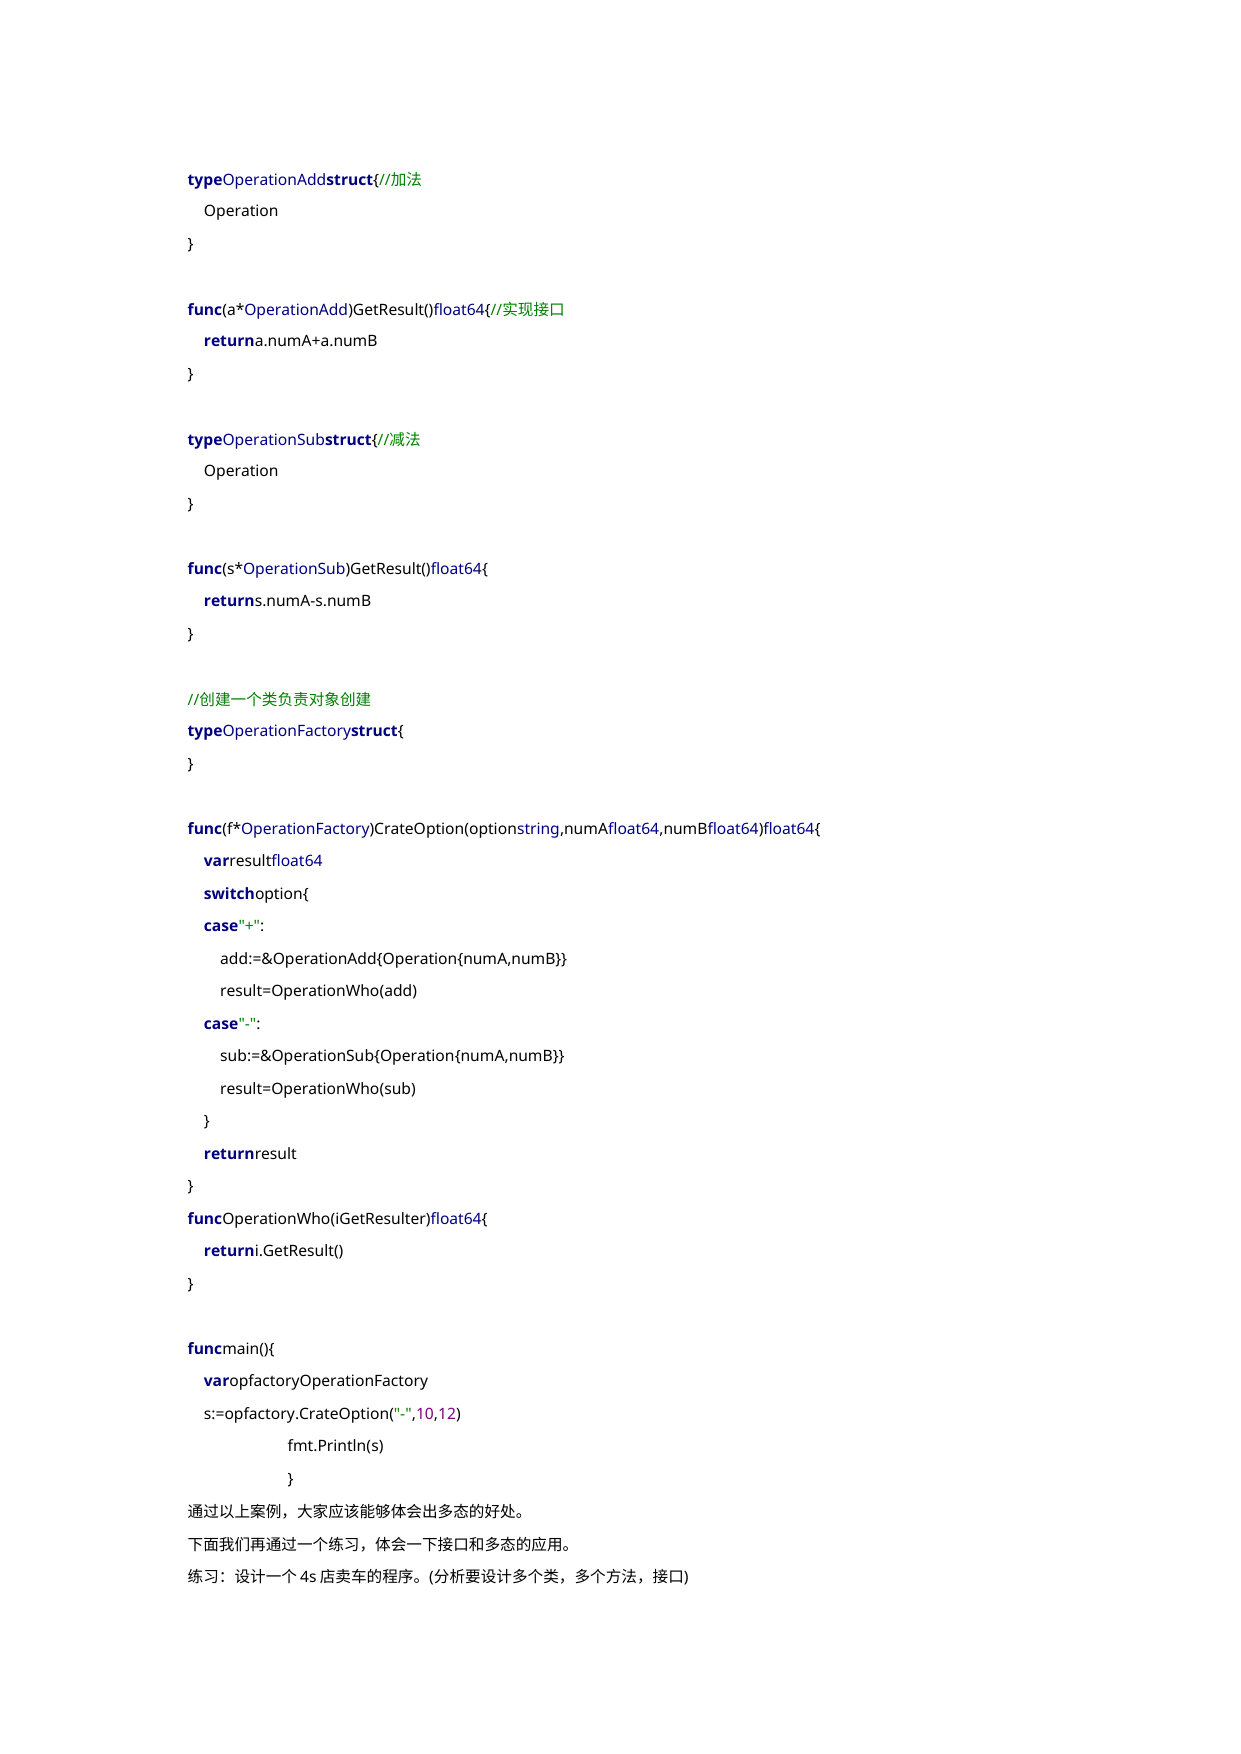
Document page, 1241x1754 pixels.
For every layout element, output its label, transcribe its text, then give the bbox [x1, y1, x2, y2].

text } [187, 1169, 1053, 1202]
text //创建一个类负责对象创建 [187, 682, 1053, 714]
text returna.numA+a.numB [187, 324, 1053, 357]
text typeOperationFactorystruct{ [187, 714, 1053, 747]
text s:=opfactory.CrateOption("-",10,12) [187, 1397, 1053, 1429]
text } [187, 1267, 1053, 1299]
text case"-": [187, 1007, 1053, 1039]
text typeOperationSubstruct{//减法 [187, 422, 1053, 454]
text returni.GetResult() [187, 1234, 1053, 1267]
text Operation [187, 194, 1053, 227]
text func(a*OperationAdd)GetResult()float64{//实现接口 [187, 292, 1053, 324]
text result=OperationWho(sub) [187, 1072, 1053, 1104]
text add:=&OperationAdd{Operation{numA,numB}} [187, 942, 1053, 974]
text fmt.Println(s) [187, 1429, 1053, 1462]
text } [187, 227, 1053, 259]
text funcmain(){ [187, 1332, 1053, 1364]
text } [187, 1462, 1053, 1494]
text varopfactoryOperationFactory [187, 1364, 1053, 1397]
text switchoption{ [187, 877, 1053, 909]
text } [187, 357, 1053, 389]
text sub:=&OperationSub{Operation{numA,numB}} [187, 1039, 1053, 1072]
text Operation [187, 454, 1053, 487]
text case"+": [187, 909, 1053, 942]
text 练习：设计一个4s店卖车的程序。(分析要设计多个类，多个方法，接口) [187, 1559, 1053, 1592]
text varresultfloat64 [187, 844, 1053, 877]
text typeOperationAddstruct{//加法 [187, 162, 1053, 194]
text result=OperationWho(add) [187, 974, 1053, 1007]
text } [187, 487, 1053, 519]
text 通过以上案例，大家应该能够体会出多态的好处。 [187, 1494, 1053, 1527]
text funcOperationWho(iGetResulter)float64{ [187, 1202, 1053, 1234]
text 下面我们再通过一个练习，体会一下接口和多态的应用。 [187, 1527, 1053, 1559]
text returns.numA-s.numB [187, 584, 1053, 617]
text } [187, 1104, 1053, 1137]
text returnresult [187, 1137, 1053, 1169]
text func(s*OperationSub)GetResult()float64{ [187, 552, 1053, 584]
text func(f*OperationFactory)CrateOption(optionstring,numAfloat64,numBfloat64)float64{ [187, 812, 1053, 844]
text } [187, 747, 1053, 779]
text } [187, 617, 1053, 649]
